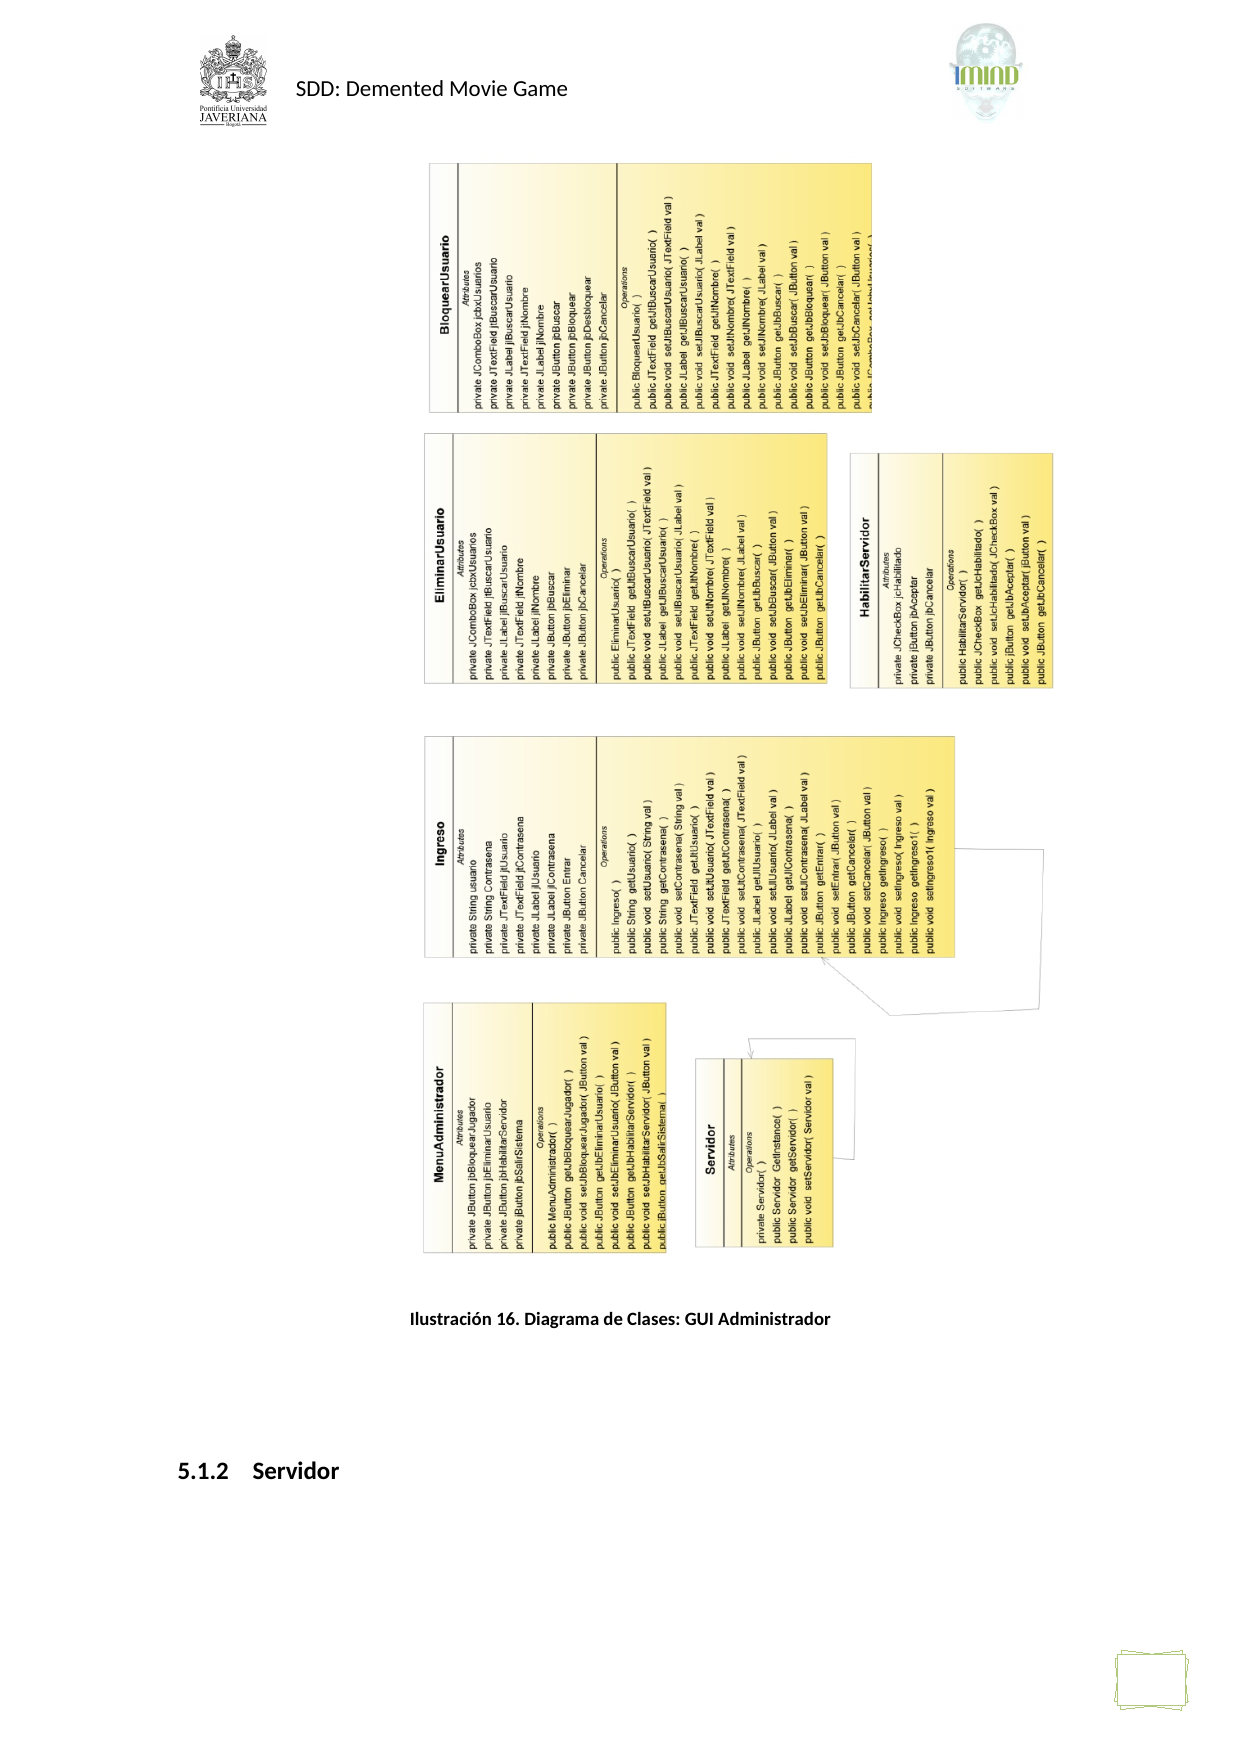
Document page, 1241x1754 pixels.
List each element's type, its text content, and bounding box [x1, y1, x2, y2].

list Servidor [177, 1456, 1063, 1486]
picture [408, 149, 1067, 1267]
picture [200, 35, 267, 127]
picture [948, 23, 1029, 127]
